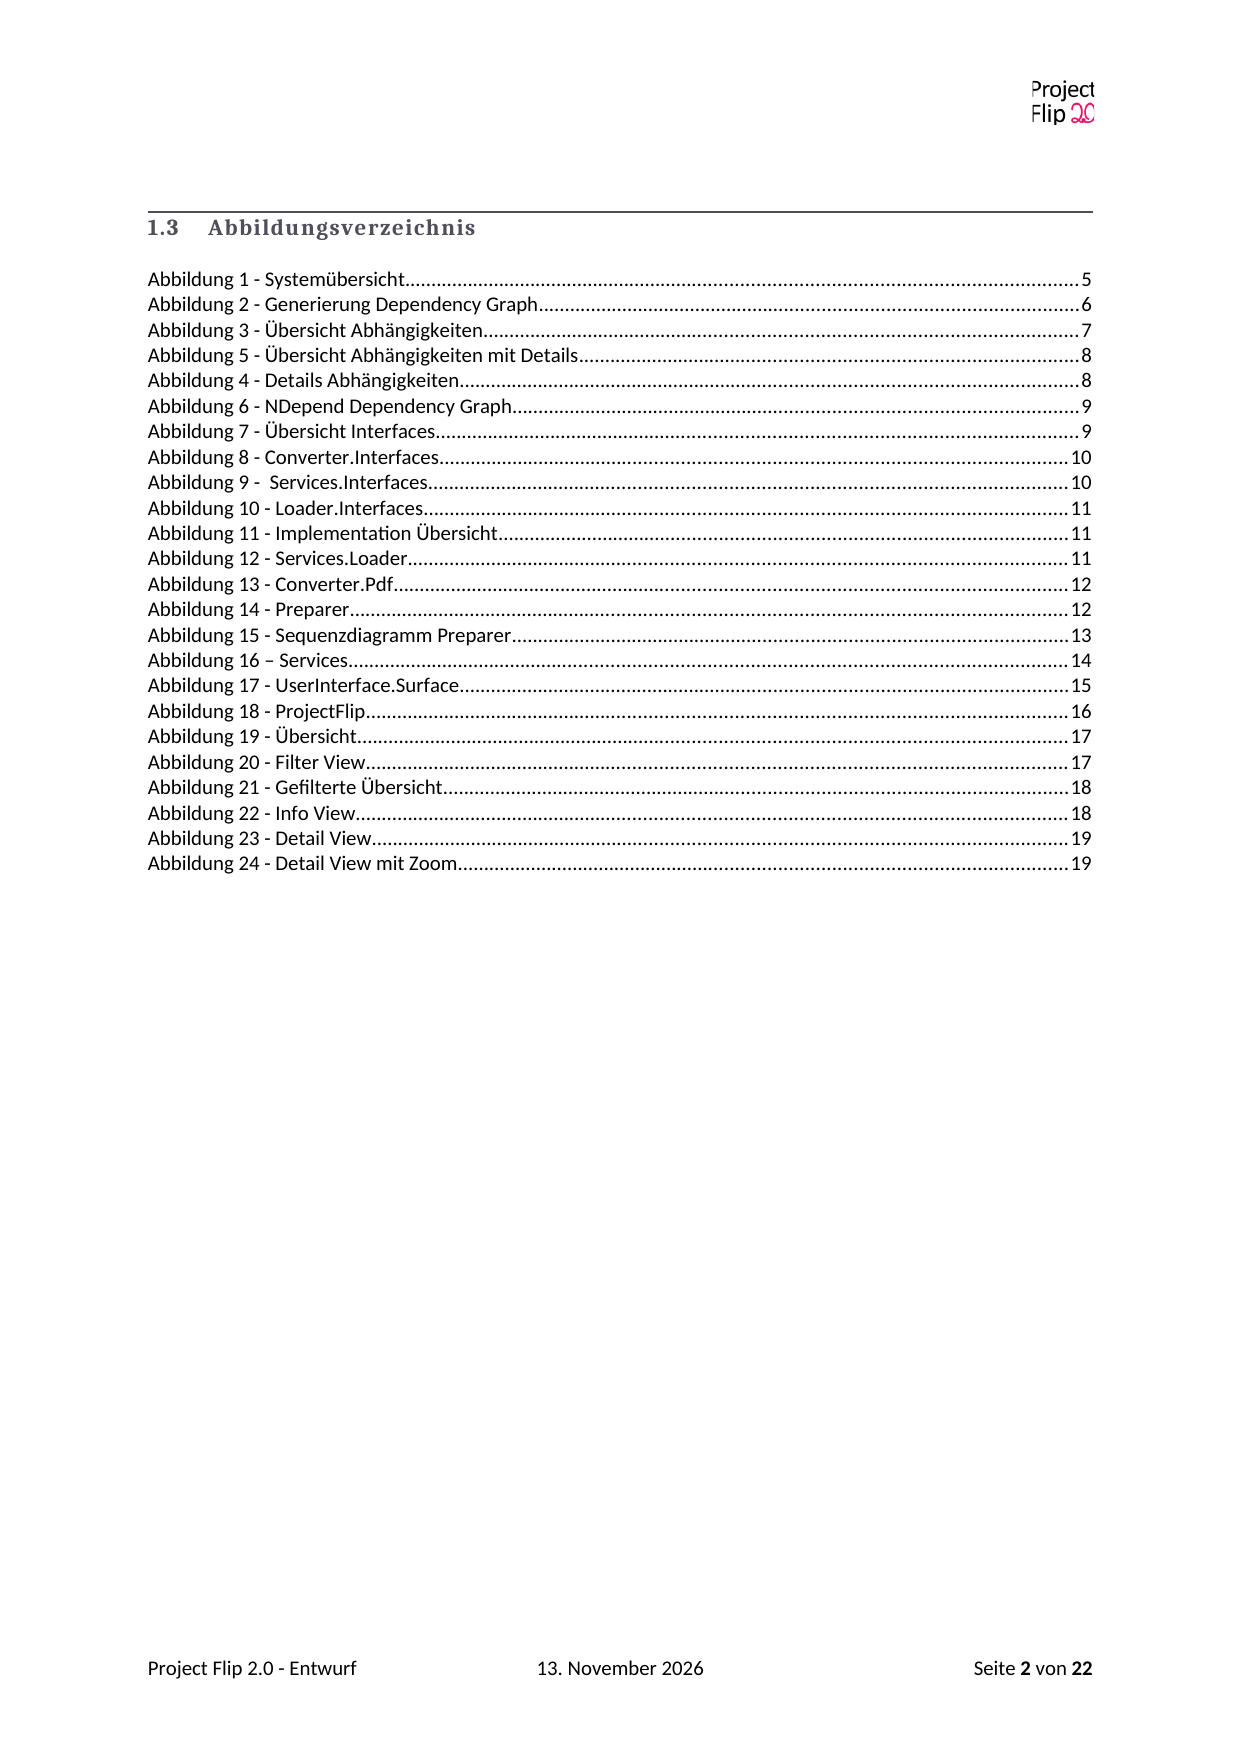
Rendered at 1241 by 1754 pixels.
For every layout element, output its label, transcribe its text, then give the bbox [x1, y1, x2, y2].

text Abbildung 2 - Generierung Dependency Graph 6 [148, 291, 1093, 317]
text Abbildung 20 - Filter View 17 [148, 749, 1093, 774]
text Abbildung 6 - NDepend Dependency Graph 9 [148, 393, 1093, 418]
text Abbildung 18 - ProjectFlip 16 [148, 698, 1093, 723]
text Abbildung 12 - Services.Loader 11 [148, 546, 1093, 571]
text Abbildung 15 - Sequenzdiagramm Preparer 13 [148, 622, 1093, 647]
text Abbildung 8 - Converter.Interfaces 10 [148, 444, 1093, 469]
subtitle Abbildungsverzeichnis [148, 213, 1093, 241]
text Abbildung 9 - Services.Interfaces 10 [148, 469, 1093, 495]
text Abbildung 17 - UserInterface.Surface 15 [148, 673, 1093, 698]
text Abbildung 23 - Detail View 19 [148, 825, 1093, 851]
text Abbildung 19 - Übersicht 17 [148, 723, 1093, 749]
text Abbildung 13 - Converter.Pdf 12 [148, 571, 1093, 596]
picture [1081, 79, 1097, 124]
text Abbildung 22 - Info View 18 [148, 800, 1093, 825]
text Abbildung 24 - Detail View mit Zoom 19 [148, 851, 1093, 876]
text Abbildung 1 - Systemübersicht 5 [148, 266, 1093, 291]
text Abbildung 7 - Übersicht Interfaces 9 [148, 418, 1093, 444]
text Abbildung 11 - Implementation Übersicht 11 [148, 520, 1093, 546]
text Abbildung 10 - Loader.Interfaces 11 [148, 495, 1093, 520]
text Abbildung 21 - Gefilterte Übersicht 18 [148, 774, 1093, 800]
text Abbildung 16 – Services 14 [148, 647, 1093, 673]
text Abbildung 14 - Preparer 12 [148, 596, 1093, 622]
text Abbildung 4 - Details Abhängigkeiten 8 [148, 368, 1093, 393]
text Abbildung 5 - Übersicht Abhängigkeiten mit Details 8 [148, 342, 1093, 368]
text Abbildung 3 - Übersicht Abhängigkeiten 7 [148, 317, 1093, 342]
